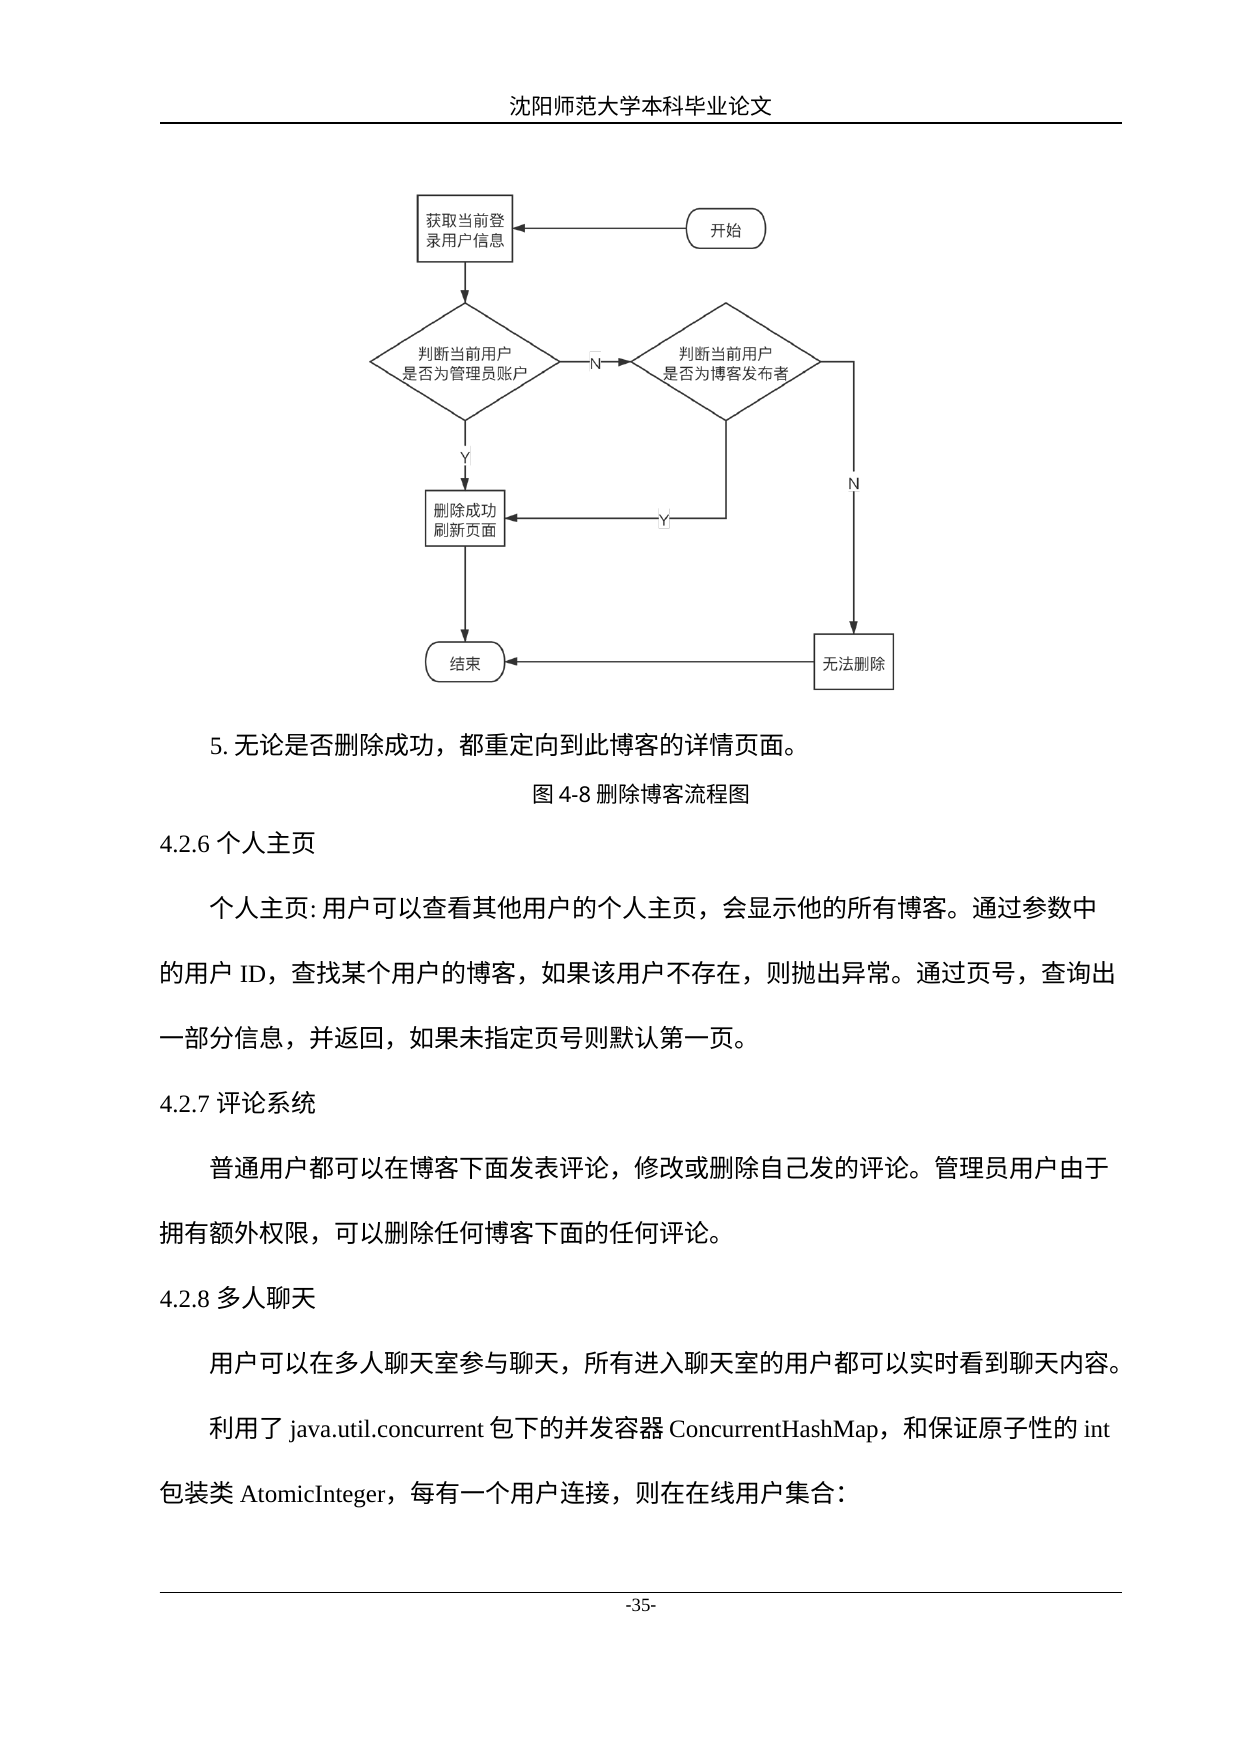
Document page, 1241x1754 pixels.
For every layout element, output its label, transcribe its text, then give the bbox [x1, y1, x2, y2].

text 用户可以在多人聊天室参与聊天，所有进入聊天室的用户都可以实时看到聊天内容。 [159, 1329, 1122, 1394]
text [159, 1394, 1122, 1524]
picture [350, 176, 913, 709]
subtitle 4.2.8 多人聊天 [159, 1264, 1122, 1329]
text 普通用户都可以在博客下面发表评论，修改或删除自己发的评论。管理员用户由于拥有额外权限，可以删除任何博客下面的任何评论。 [159, 1134, 1122, 1264]
text 图 4-8 删除博客流程图 [159, 776, 1122, 809]
subtitle 4.2.7 评论系统 [159, 1069, 1122, 1134]
subtitle 4.2.6 个人主页 [159, 809, 1122, 874]
text 个人主页: 用户可以查看其他用户的个人主页，会显示他的所有博客。通过参数中的用户ID，查找某个用户的博客，如果该用户不存在，则抛出异常。通过页号，查询出一部分信息，并返回，如果未指定页号则默认第一页。 [159, 874, 1122, 1069]
